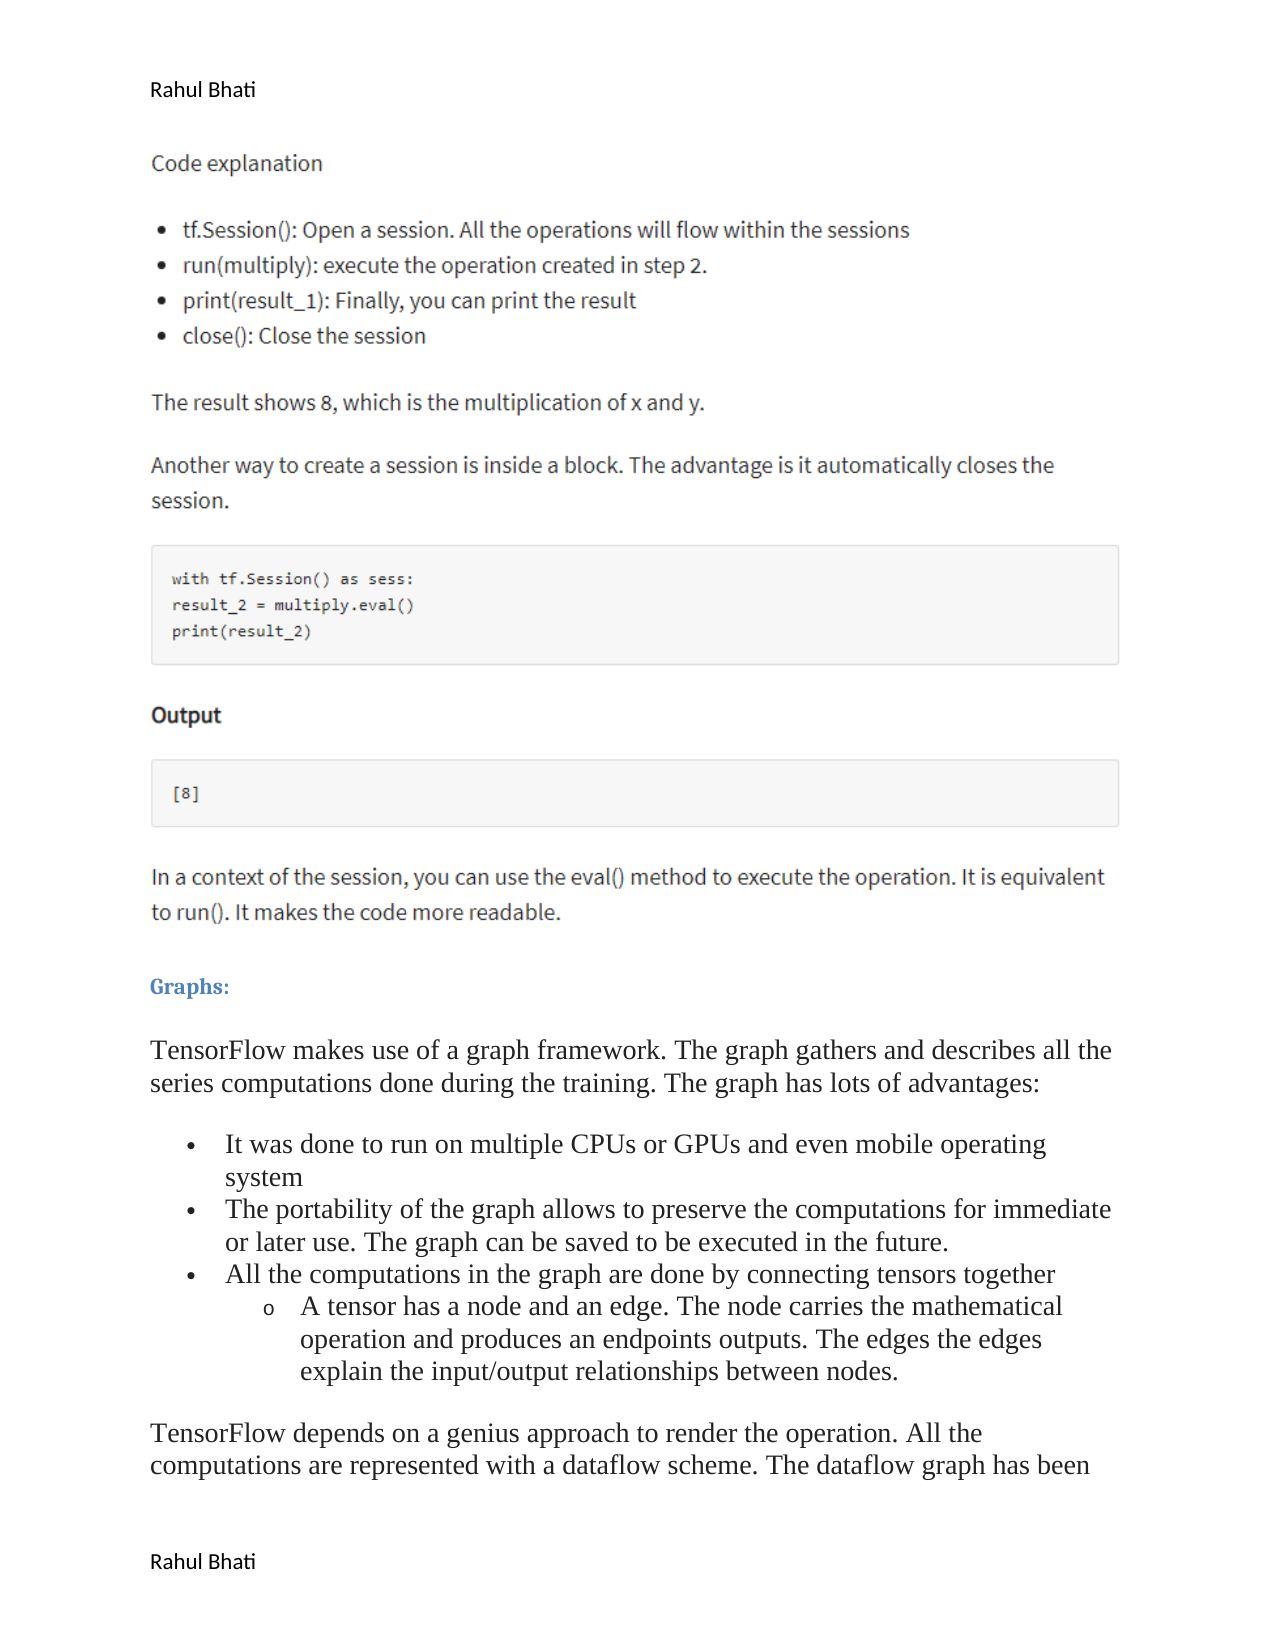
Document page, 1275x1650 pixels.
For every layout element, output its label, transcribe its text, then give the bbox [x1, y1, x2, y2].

list The portability of the graph allows to preserve the computations for immediate or later use. The graph can be saved to be executed in the future. [187, 1192, 1125, 1257]
list A tensor has a node and an edge. The node carries the mathematical operation and produces an endpoints outputs. The edges the edges explain the input/output relationships between nodes. [262, 1289, 1125, 1387]
list All the computations in the graph are done by connecting tensors together [187, 1257, 1125, 1289]
subtitle Graphs: [150, 974, 1125, 1000]
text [150, 1416, 1125, 1481]
picture [150, 150, 1125, 945]
text TensorFlow makes use of a graph framework. The graph gathers and describes all the series computations done during the training. The graph has lots of advantages: [150, 1033, 1125, 1098]
list It was done to run on multiple CPUs or GPUs and even mobile operating system [187, 1127, 1125, 1192]
